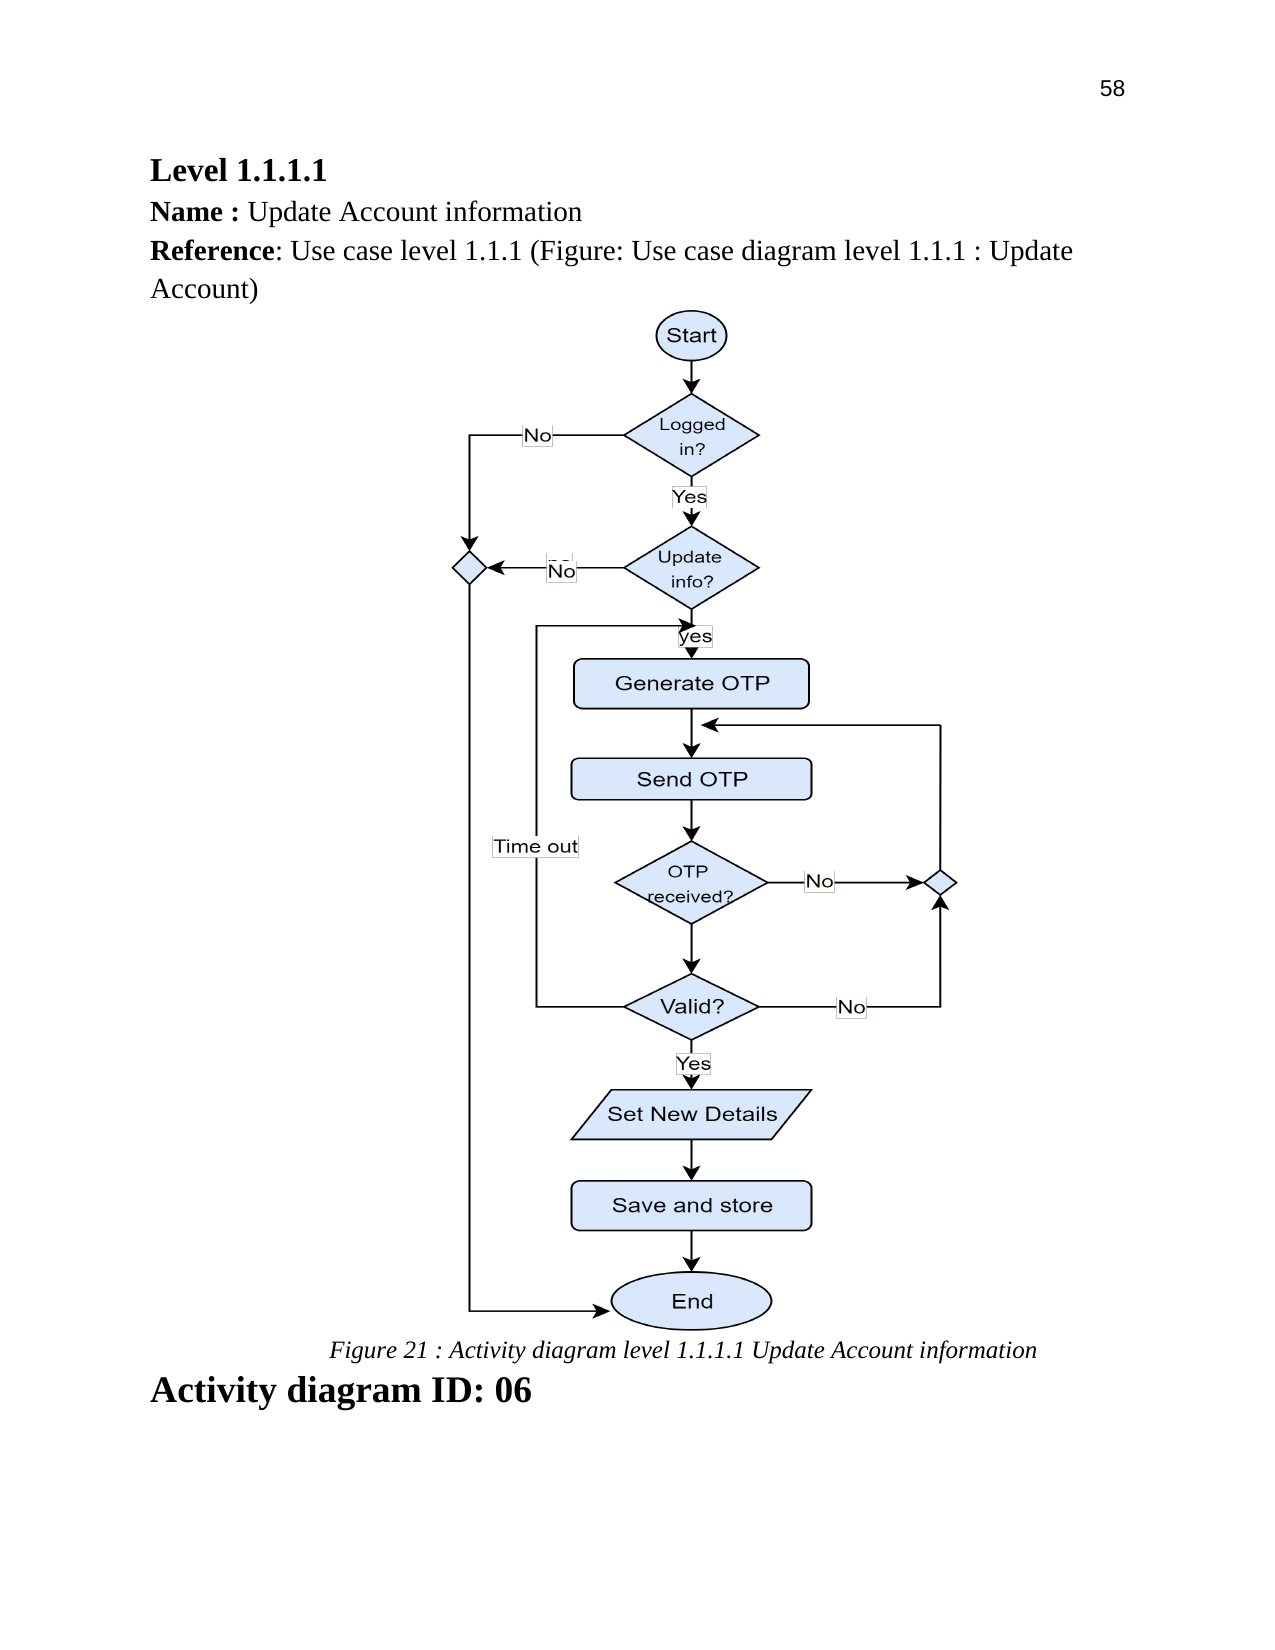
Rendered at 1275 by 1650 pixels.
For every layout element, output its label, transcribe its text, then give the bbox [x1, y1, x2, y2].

text Name : Update Account information [150, 194, 1125, 228]
text Reference: Use case level 1.1.1 (Figure: Use case diagram level 1.1.1 : Update Account) [150, 233, 1125, 305]
text Figure 21 : Activity diagram level 1.1.1.1 Update Account information [150, 1335, 1125, 1363]
text Level 1.1.1.1 [150, 150, 1125, 188]
text Activity diagram ID: 06 [150, 1368, 1125, 1411]
picture [450, 309, 958, 1331]
